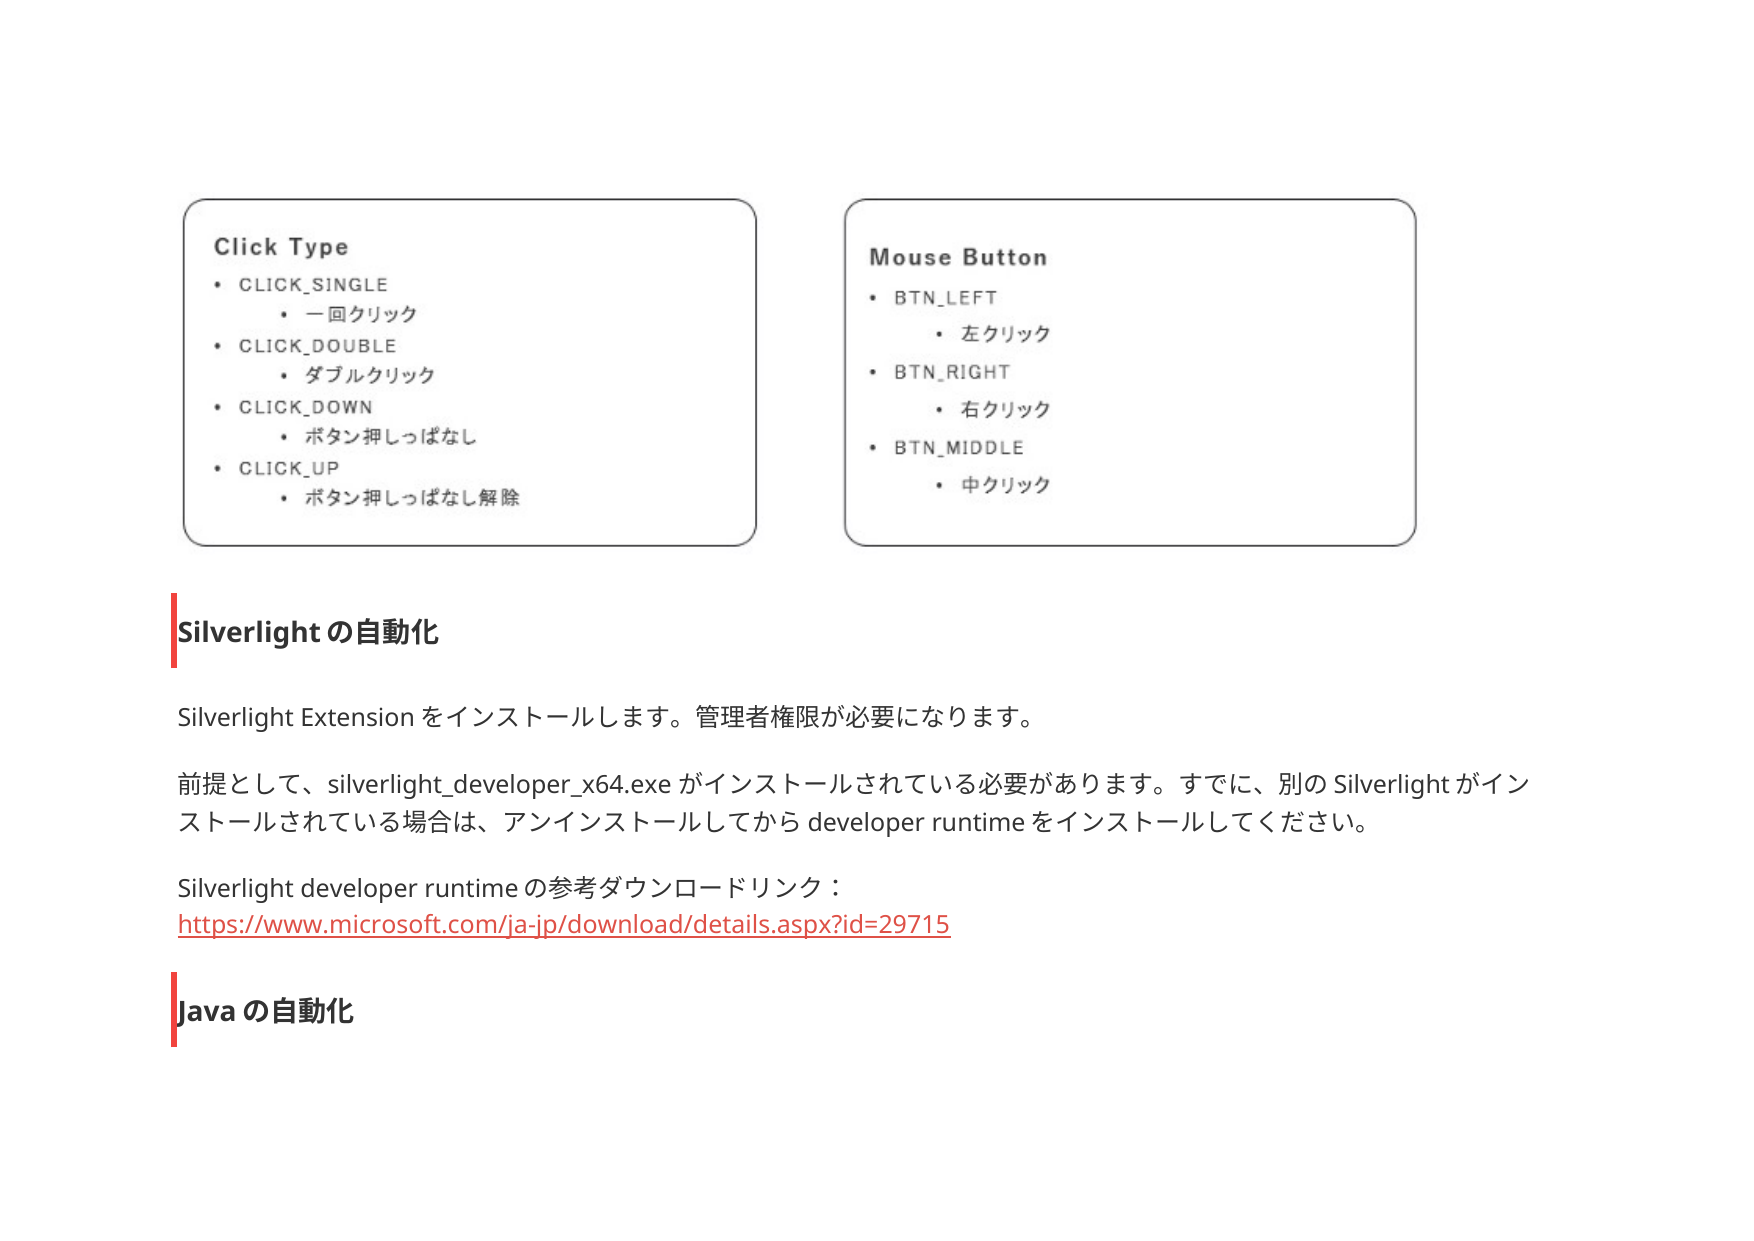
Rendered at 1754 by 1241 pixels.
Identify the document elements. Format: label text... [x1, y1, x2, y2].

text Silverlight Extensionをインストールします。管理者権限が必要になります。 [177, 697, 1547, 735]
text 前提として、silverlight_developer_x64.exe がインストールされている必要があります。すでに、別のSilverlightがインストールされている場合は、アンインストールしてからdeveloper runtimeをインストールしてください。 [177, 764, 1547, 839]
text Silverlightの自動化 [177, 593, 1547, 668]
text Silverlight developer runtimeの参考ダウンロードリンク： https://www.microsoft.com/ja-jp/download/details.aspx?id=29715 [177, 868, 1547, 943]
text Javaの自動化 [177, 972, 1547, 1047]
picture [177, 192, 1428, 561]
